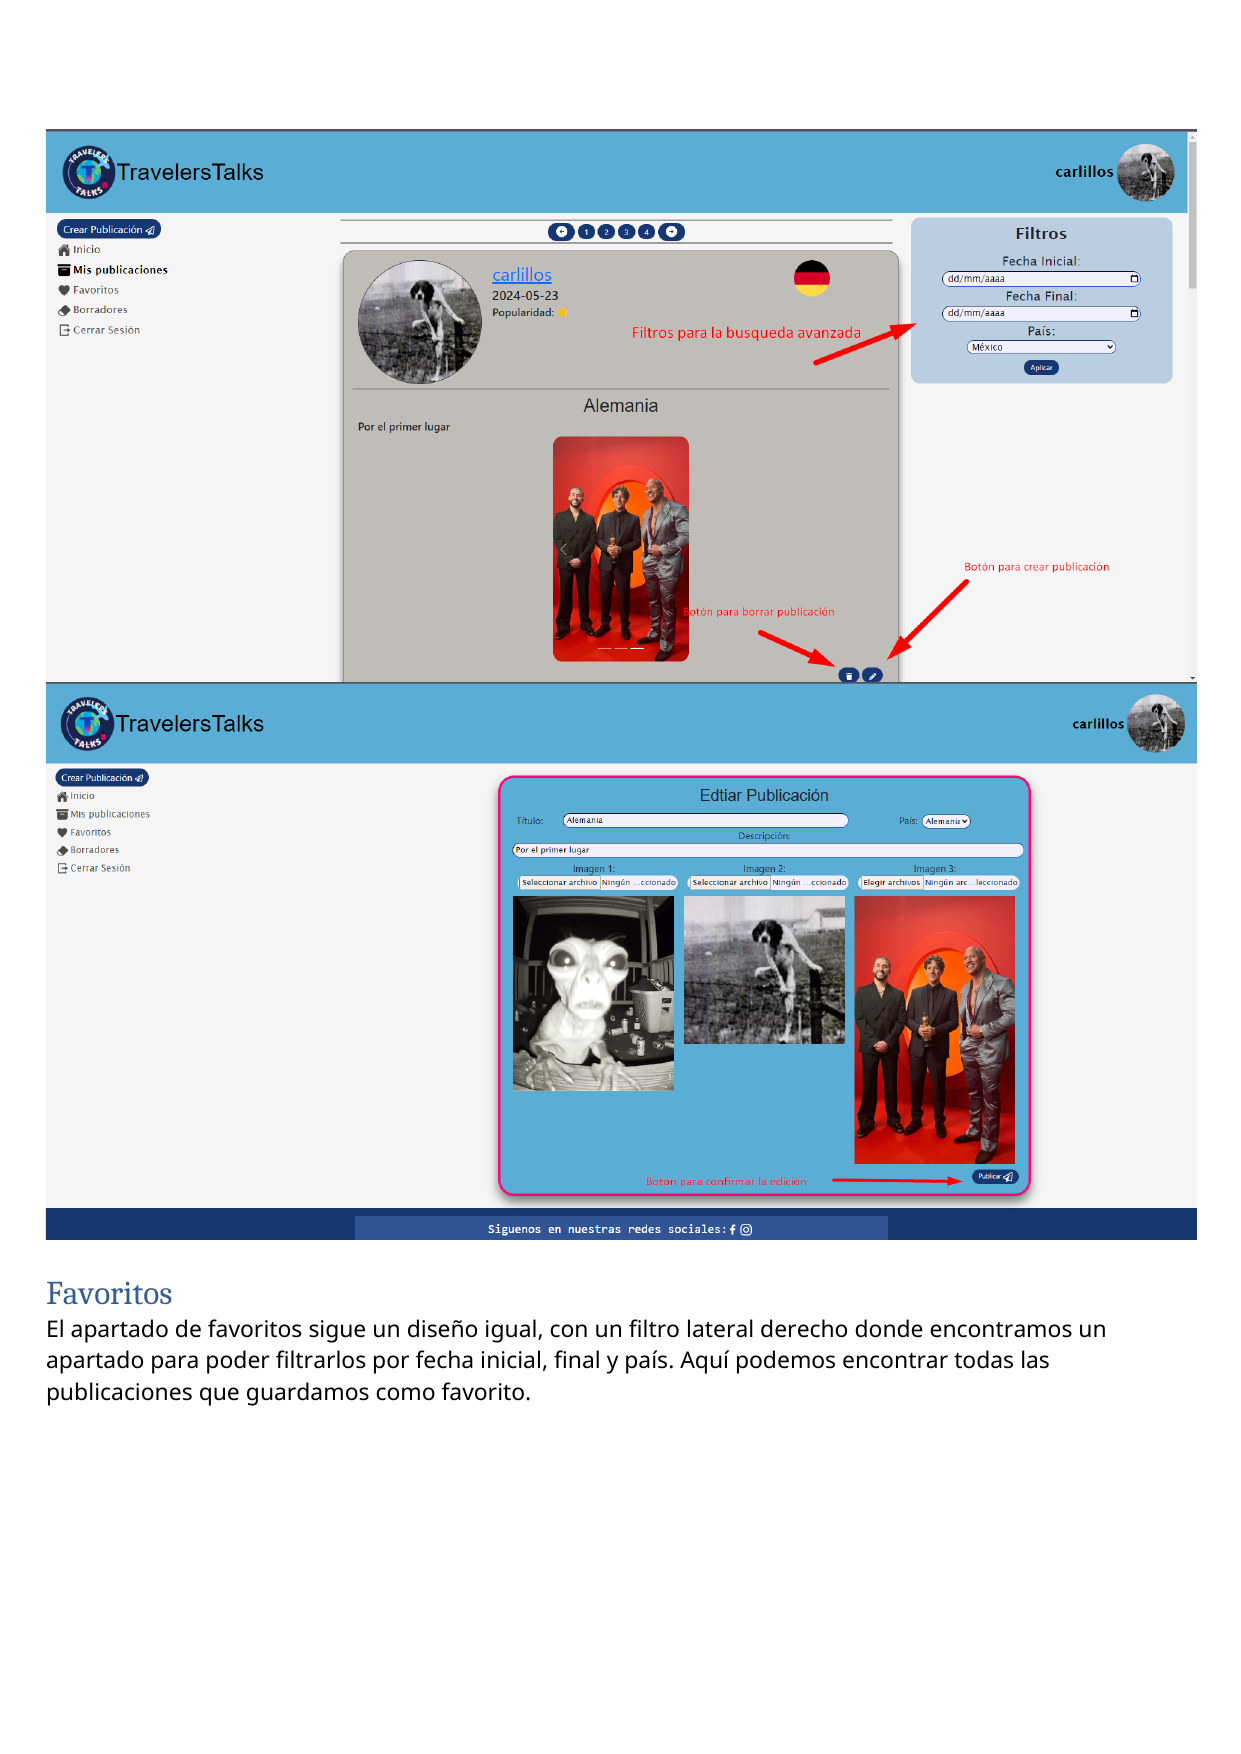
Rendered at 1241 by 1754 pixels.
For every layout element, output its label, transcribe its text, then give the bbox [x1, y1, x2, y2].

subtitle Favoritos [46, 1275, 1196, 1313]
picture [45, 129, 1197, 1240]
text El apartado de favoritos sigue un diseño igual, con un filtro lateral derecho donde encontramos un apartado para poder filtrarlos por fecha inicial, final y país. Aquí podemos encontrar todas las publicaciones que guardamos como favorito. [46, 1313, 1196, 1407]
